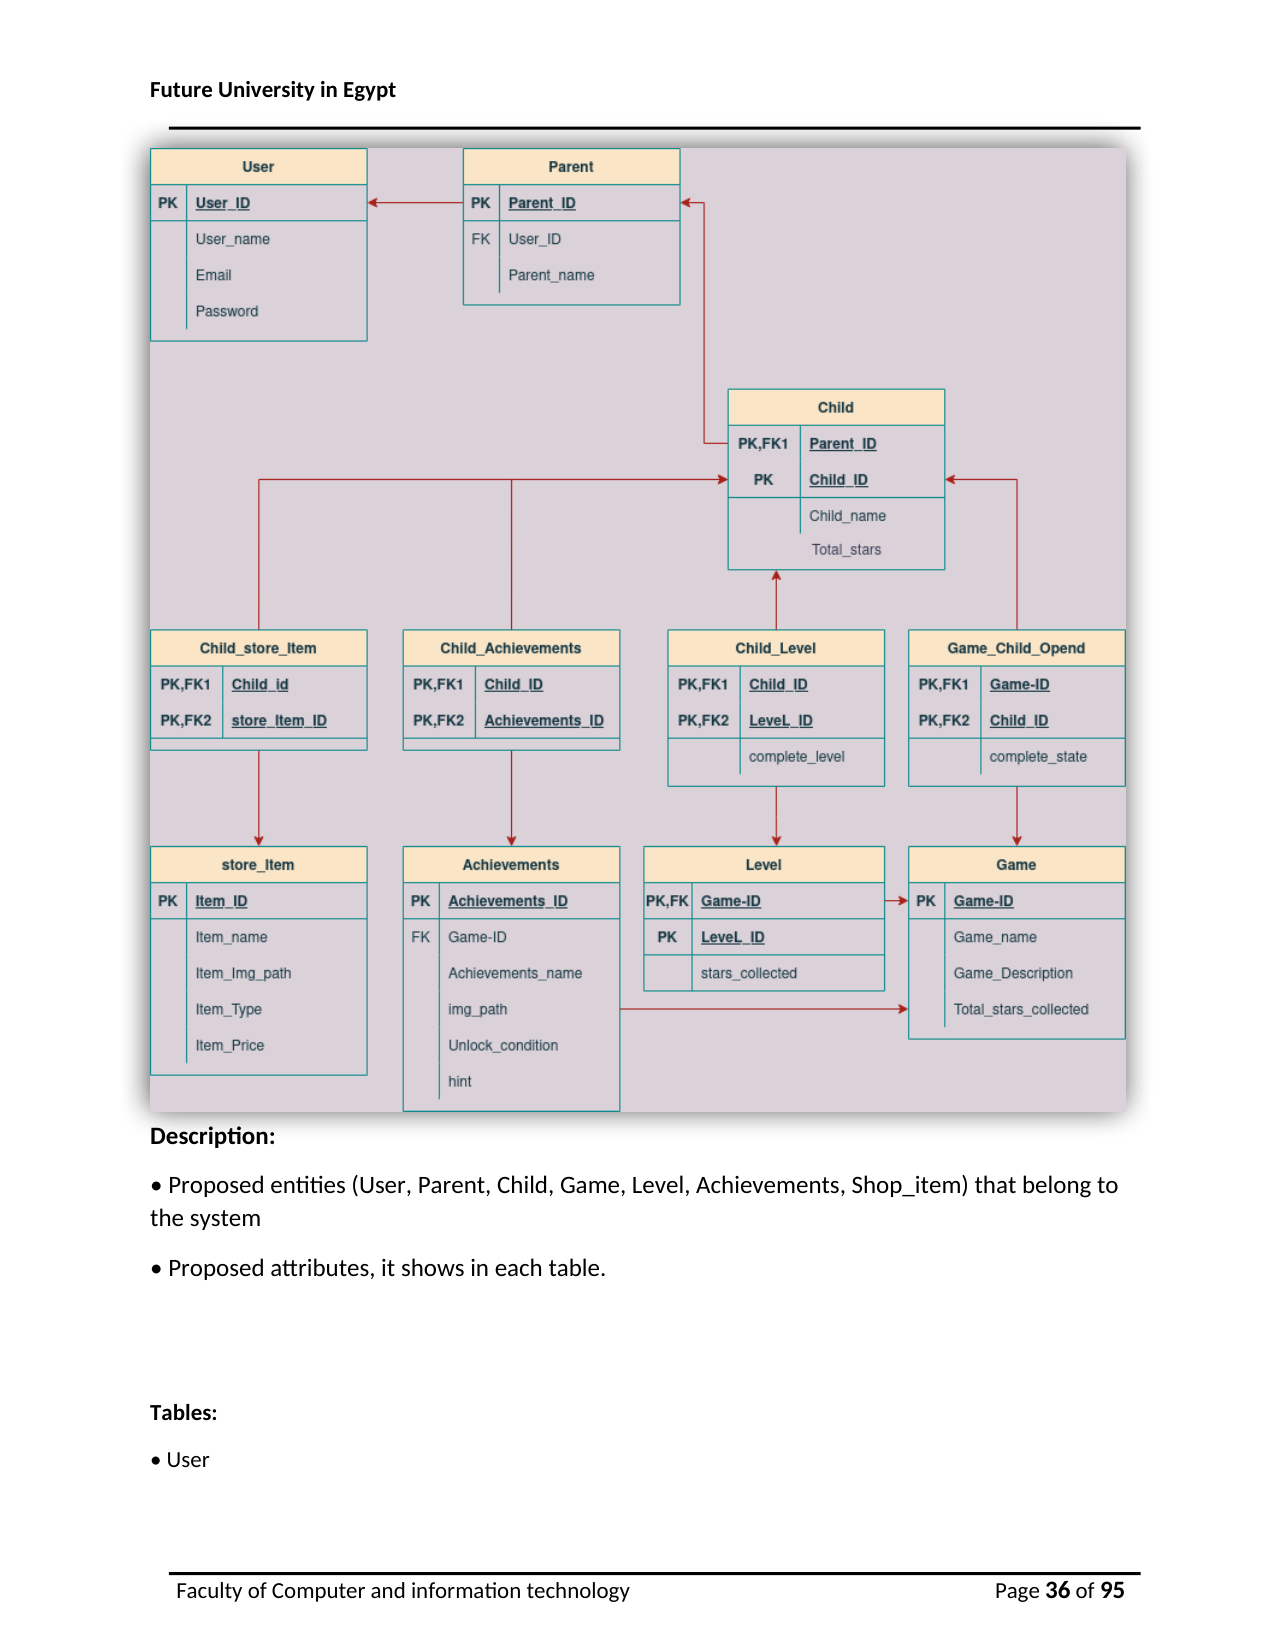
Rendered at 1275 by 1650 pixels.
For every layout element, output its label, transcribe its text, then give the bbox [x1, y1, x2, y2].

text • Proposed attributes, it shows in each table. [150, 1252, 1125, 1283]
picture [150, 148, 1126, 1112]
text • User [150, 1445, 1125, 1473]
text Description: [150, 1120, 1125, 1151]
text Tables: [150, 1398, 1125, 1426]
text • Proposed entities (User, Parent, Child, Game, Level, Achievements, Shop_item) that belong to the system [150, 1169, 1125, 1233]
